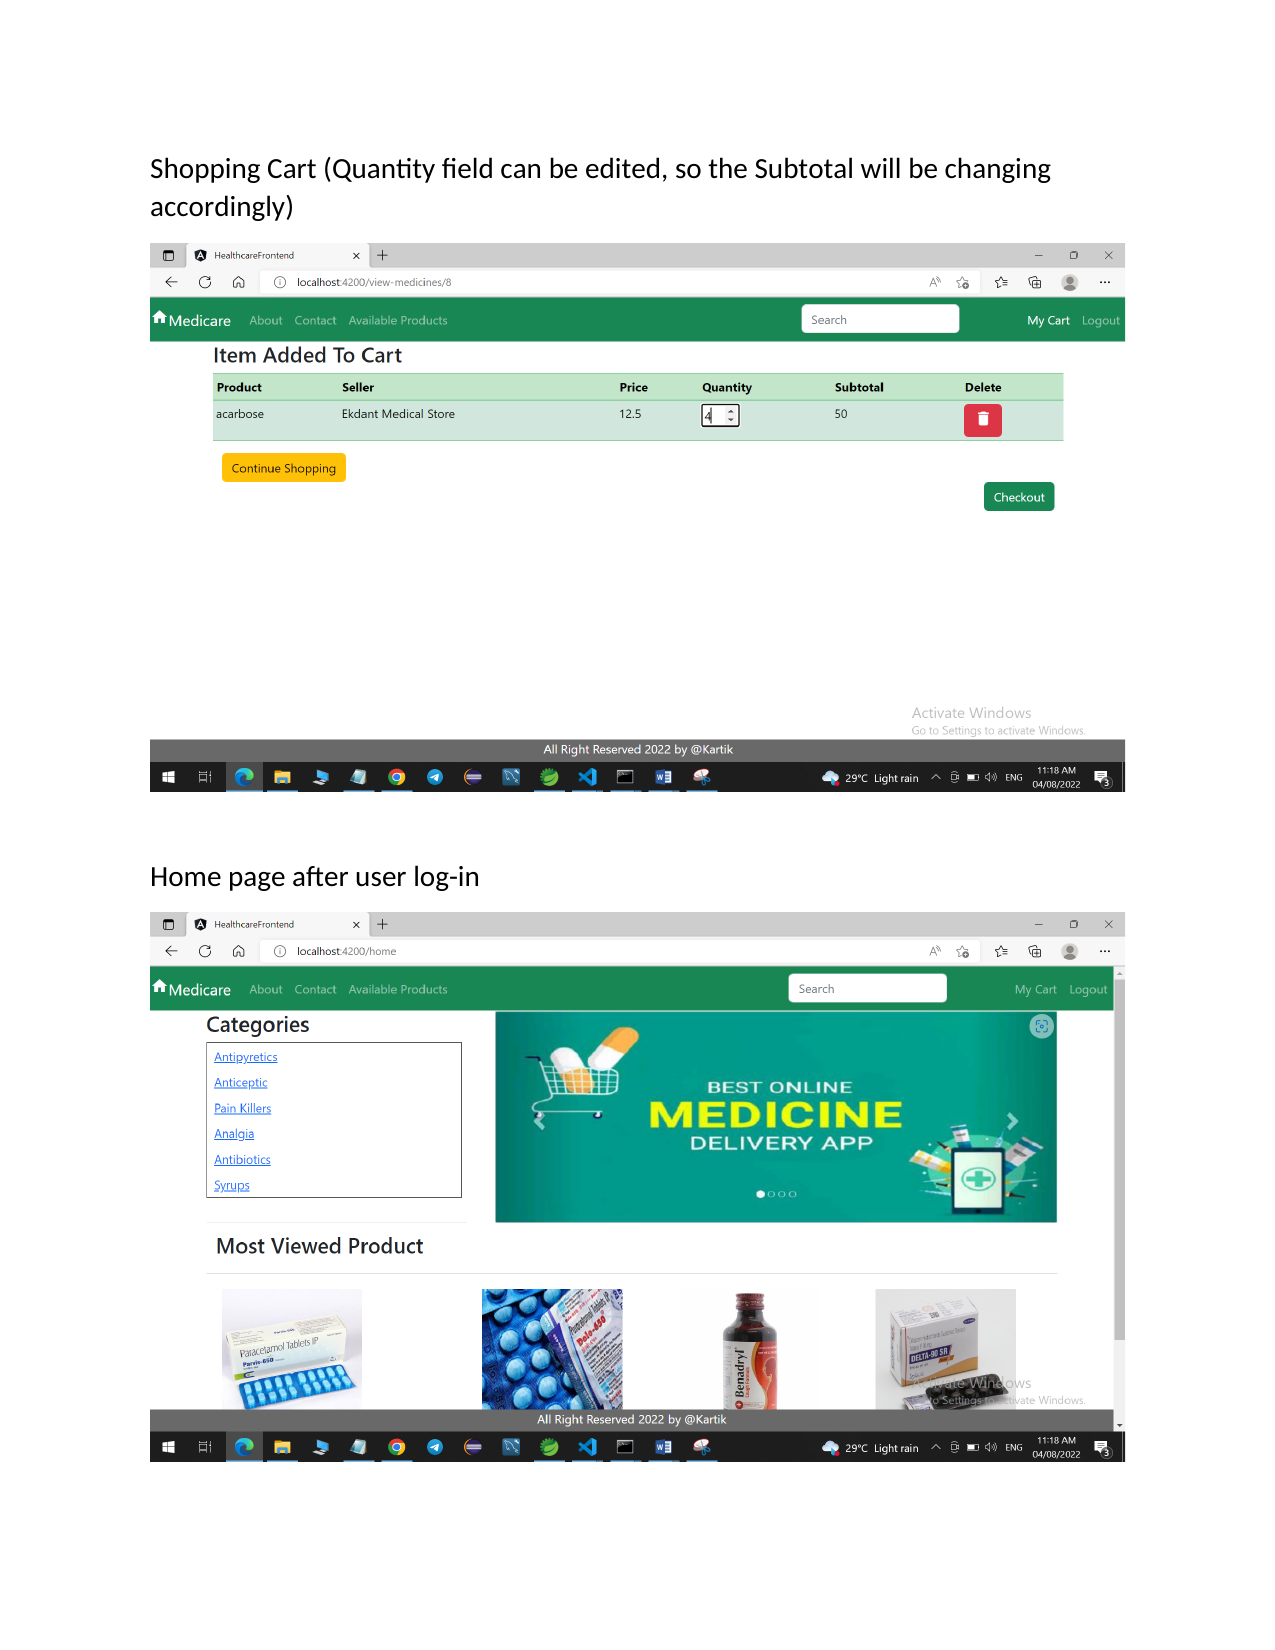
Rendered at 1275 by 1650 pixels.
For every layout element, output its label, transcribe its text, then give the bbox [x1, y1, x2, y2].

text Home page after user log-in [150, 858, 1125, 893]
text Shopping Cart (Quantity field can be edited, so the Subtotal will be changing accordingly) [150, 150, 1125, 224]
picture [150, 912, 1125, 1462]
picture [150, 243, 1125, 792]
